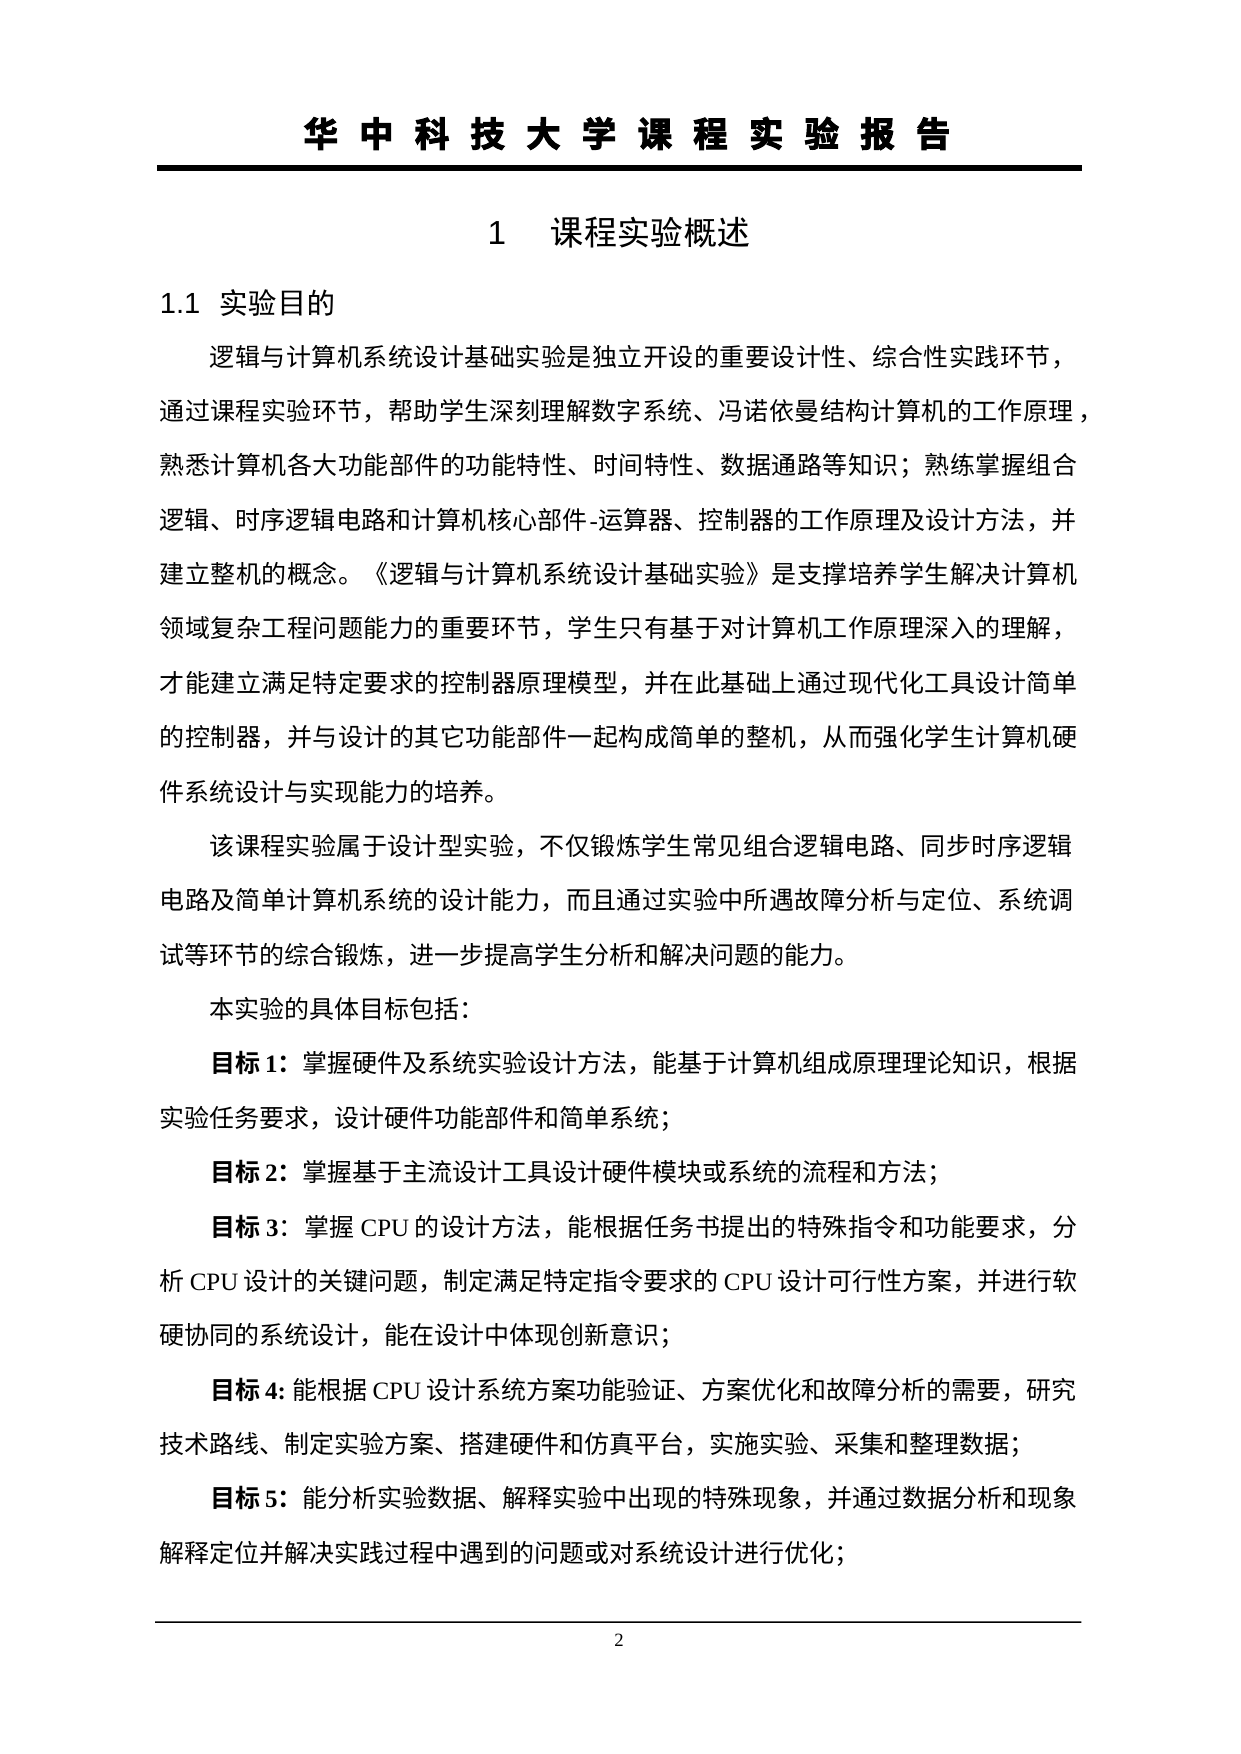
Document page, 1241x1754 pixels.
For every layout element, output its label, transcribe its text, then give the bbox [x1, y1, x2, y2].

text 目标4: 能根据CPU设计系统方案功能验证、方案优化和故障分析的需要，研究技术路线、制定实验方案、搭建硬件和仿真平台，实施实验、采集和整理数据； [159, 1370, 1078, 1461]
text 本实验的具体目标包括： [159, 989, 1078, 1026]
text 目标1：掌握硬件及系统实验设计方法，能基于计算机组成原理理论知识，根据实验任务要求，设计硬件功能部件和简单系统； [159, 1044, 1078, 1134]
text 目标5：能分析实验数据、解释实验中出现的特殊现象，并通过数据分析和现象解释定位并解决实践过程中遇到的问题或对系统设计进行优化； [159, 1479, 1078, 1569]
subtitle 课程实验概述 [159, 211, 1078, 251]
text 该课程实验属于设计型实验，不仅锻炼学生常见组合逻辑电路、同步时序逻辑电路及简单计算机系统的设计能力，而且通过实验中所遇故障分析与定位、系统调试等环节的综合锻炼，进一步提高学生分析和解决问题的能力。 [159, 826, 1075, 971]
text 逻辑与计算机系统设计基础实验是独立开设的重要设计性、综合性实践环节，通过课程实验环节，帮助学生深刻理解数字系统、冯诺依曼结构计算机的工作原理，熟悉计算机各大功能部件的功能特性、时间特性、数据通路等知识；熟练掌握组合逻辑、时序逻辑电路和计算机核心部件-运算器、控制器的工作原理及设计方法，并建立整机的概念。《逻辑与计算机系统设计基础实验》是支撑培养学生解决计算机领域复杂工程问题能力的重要环节，学生只有基于对计算机工作原理深入的理解，才能建立满足特定要求的控制器原理模型，并在此基础上通过现代化工具设计简单的控制器，并与设计的其它功能部件一起构成简单的整机，从而强化学生计算机硬件系统设计与实现能力的培养。 [159, 337, 1078, 808]
text 目标3：掌握CPU的设计方法，能根据任务书提出的特殊指令和功能要求，分析CPU设计的关键问题，制定满足特定指令要求的CPU设计可行性方案，并进行软硬协同的系统设计，能在设计中体现创新意识； [159, 1207, 1078, 1352]
subtitle 实验目的 [159, 284, 1053, 319]
text 目标2：掌握基于主流设计工具设计硬件模块或系统的流程和方法； [159, 1153, 1078, 1189]
